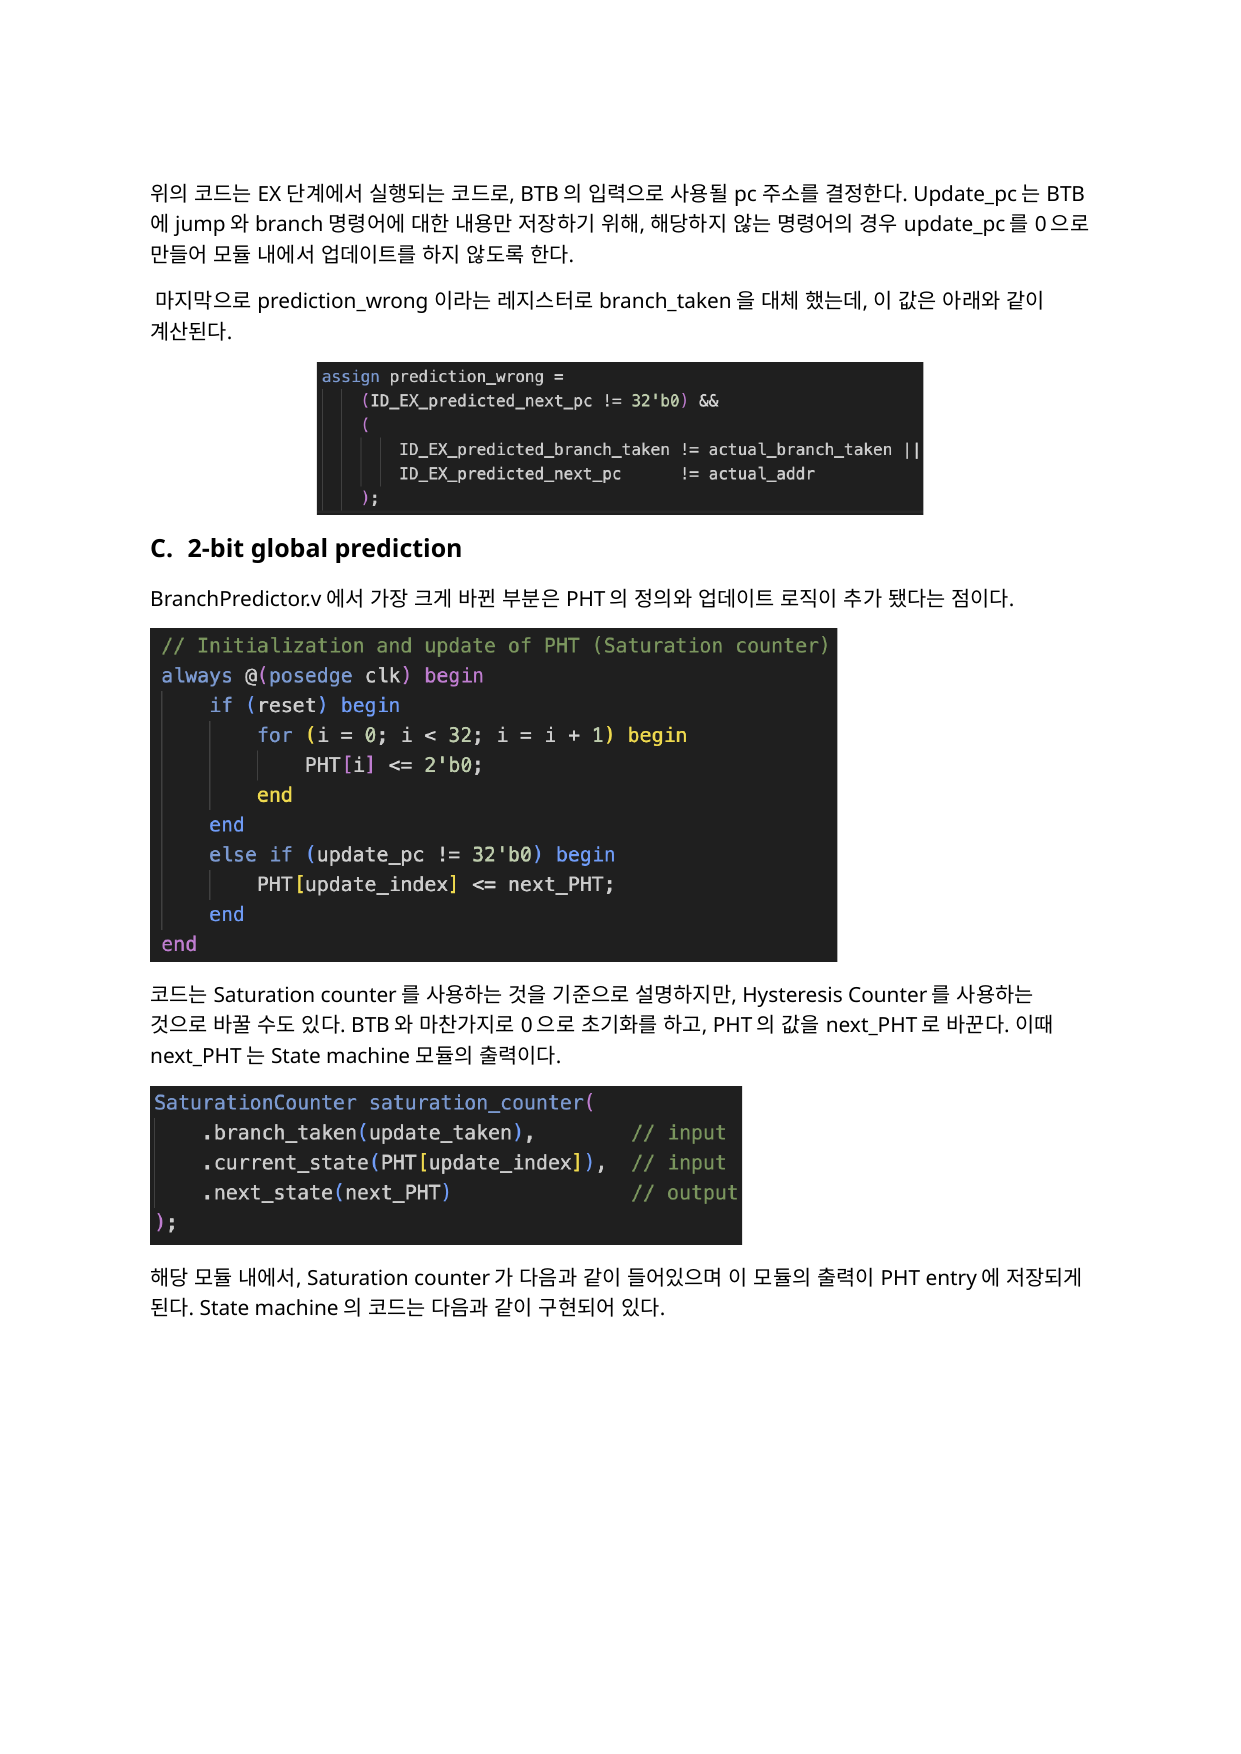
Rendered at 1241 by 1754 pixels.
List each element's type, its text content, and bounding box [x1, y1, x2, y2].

picture [150, 1086, 743, 1245]
text 마지막으로 prediction_wrong 이라는 레지스터로 branch_taken을 대체 했는데, 이 값은 아래와 같이 계산된다. [150, 285, 1090, 345]
picture [150, 628, 838, 962]
picture [316, 362, 924, 515]
text BranchPredictor.v에서 가장 크게 바뀐 부분은 PHT의 정의와 업데이트 로직이 추가 됐다는 점이다. [150, 582, 1090, 612]
text 해당 모듈 내에서, Saturation counter가 다음과 같이 들어있으며 이 모듈의 출력이 PHT entry에 저장되게 된다. State machine의 코드는 다음과 같이 구현되어 있다. [150, 1261, 1090, 1322]
text 위의 코드는 EX 단계에서 실행되는 코드로, BTB의 입력으로 사용될 pc 주소를 결정한다. Update_pc는 BTB에 jump와 branch 명령어에 대한 내용만 저장하기 위해, 해당하지 않는 명령어의 경우 update_pc를 0으로 만들어 모듈 내에서 업데이트를 하지 않도록 한다. [150, 177, 1090, 268]
list 2-bit global prediction [150, 531, 1090, 565]
text 코드는 Saturation counter를 사용하는 것을 기준으로 설명하지만, Hysteresis Counter를 사용하는 것으로 바꿀 수도 있다. BTB와 마찬가지로 0으로 초기화를 하고, PHT의 값을 next_PHT로 바꾼다. 이때 next_PHT는 State machine 모듈의 출력이다. [150, 978, 1090, 1069]
